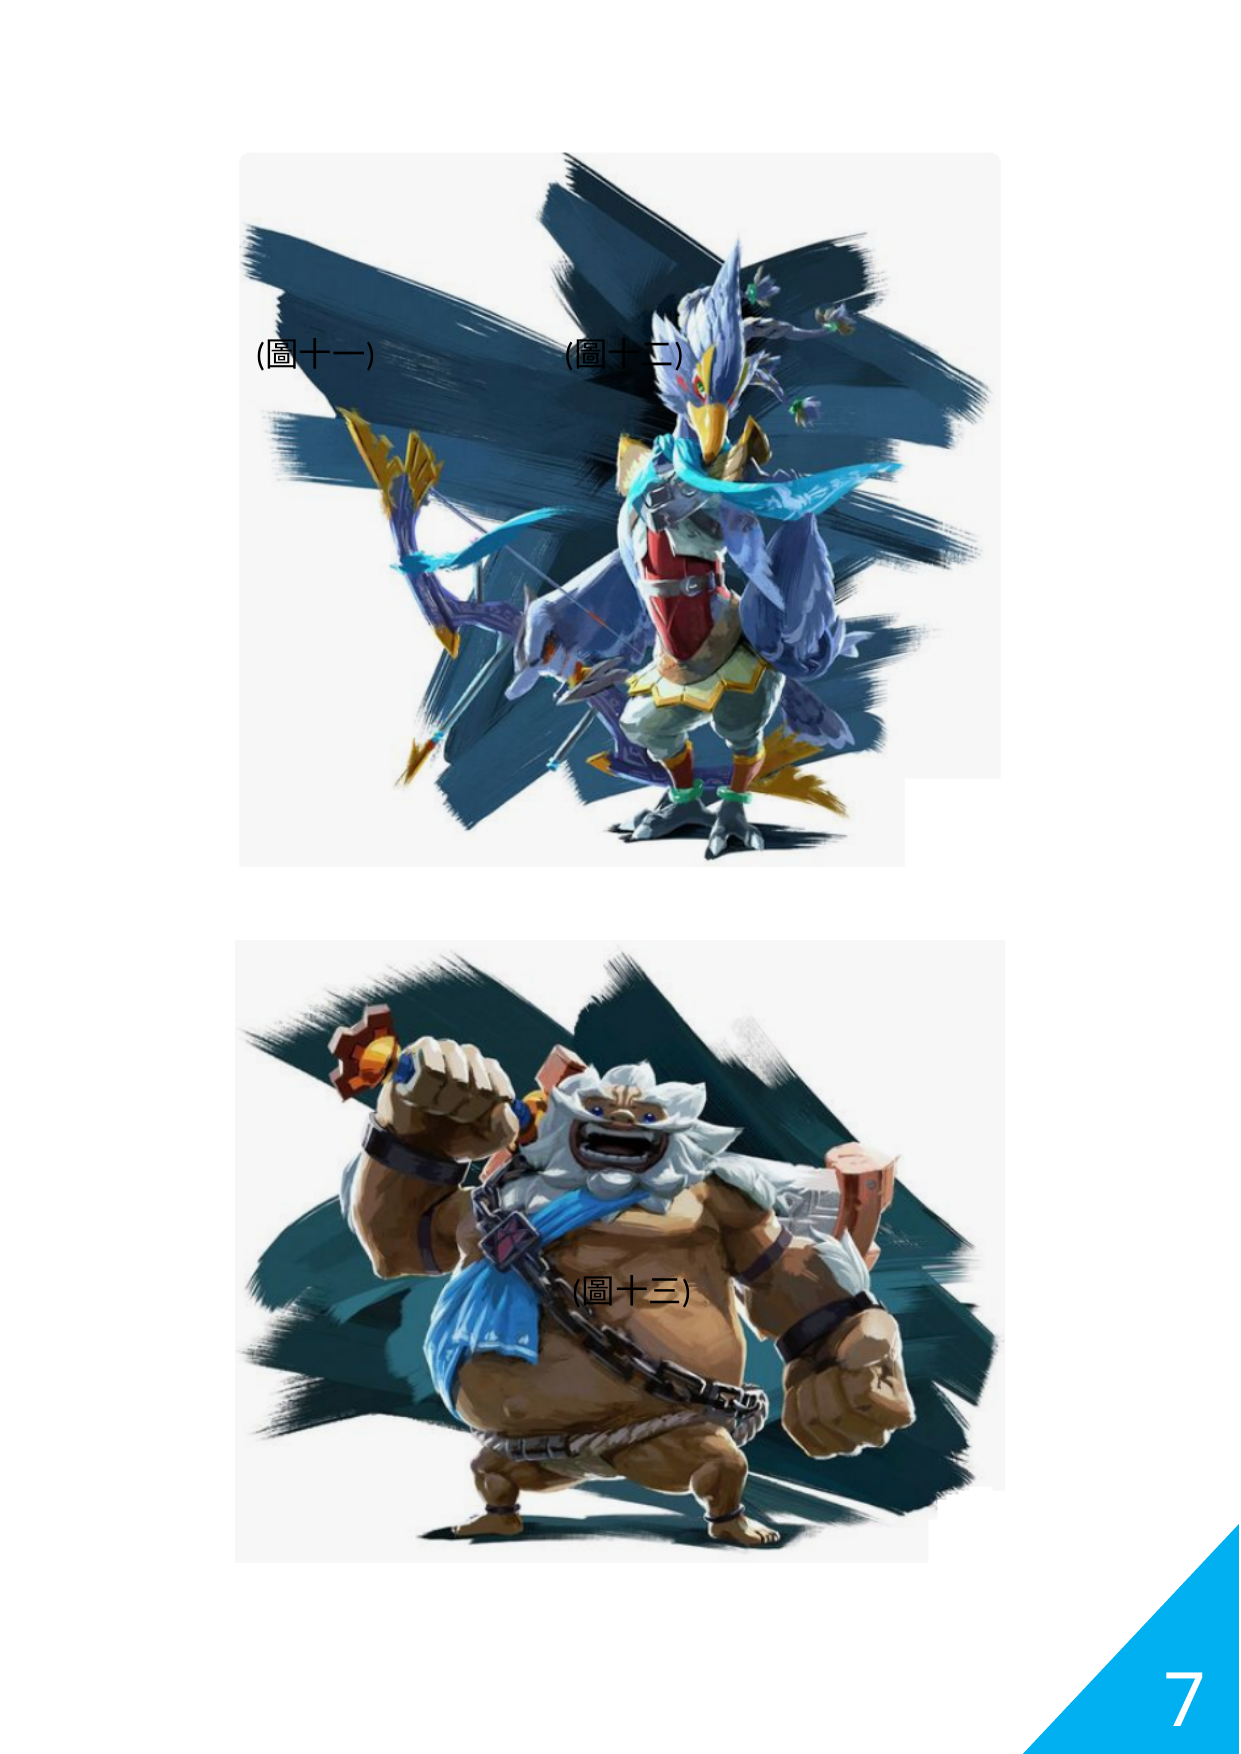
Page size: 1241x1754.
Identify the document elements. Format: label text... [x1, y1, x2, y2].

picture [237, 150, 1002, 314]
text (圖十一) (圖十二) [187, 314, 1053, 389]
text (圖十三) [187, 1252, 1053, 1327]
picture [235, 940, 1006, 1252]
picture [235, 1327, 1006, 1563]
picture [237, 389, 1002, 867]
